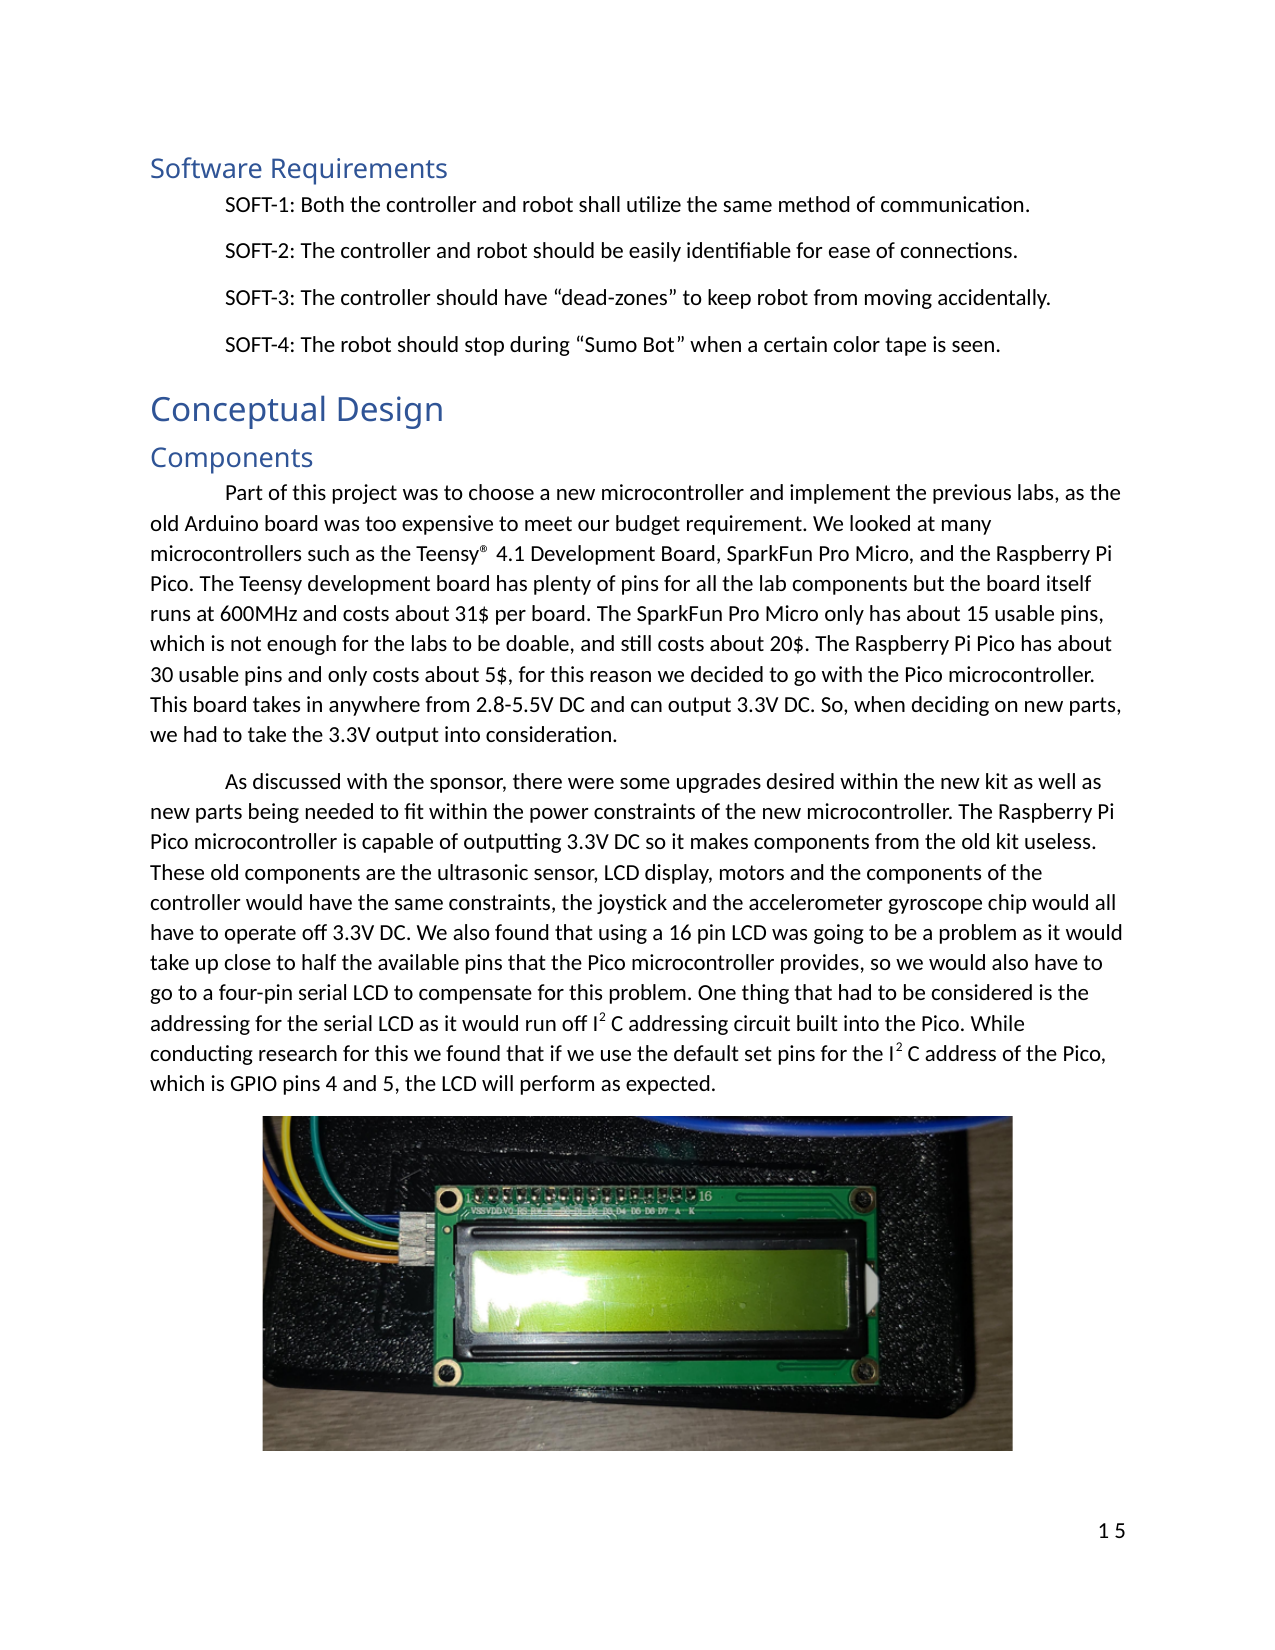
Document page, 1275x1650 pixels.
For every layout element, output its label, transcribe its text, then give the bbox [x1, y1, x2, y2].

text SOFT-3: The controller should have “dead-zones” to keep robot from moving accidentally. [150, 283, 1125, 312]
subtitle Software Requirements [150, 150, 1125, 187]
text SOFT-2: The controller and robot should be easily identifiable for ease of connections. [150, 237, 1125, 265]
subtitle Conceptual Design [150, 386, 1125, 431]
text As discussed with the sponsor, there were some upgrades desired within the new kit as well as new parts being needed to fit within the power constraints of the new microcontroller. The Raspberry Pi Pico microcontroller is capable of outputting 3.3V DC so it makes components from the old kit useless. These old components are the ultrasonic sensor, LCD display, motors and the components of the controller would have the same constraints, the joystick and the accelerometer gyroscope chip would all have to operate off 3.3V DC. We also found that using a 16 pin LCD was going to be a problem as it would take up close to half the available pins that the Pico microcontroller provides, so we would also have to go to a four-pin serial LCD to compensate for this problem. One thing that had to be considered is the addressing for the serial LCD as it would run off I2 C addressing circuit built into the Pico. While conducting research for this we found that if we use the default set pins for the I2 C address of the Pico, which is GPIO pins 4 and 5, the LCD will perform as expected. [150, 767, 1125, 1097]
text SOFT-1: Both the controller and robot shall utilize the same method of communication. [150, 190, 1125, 218]
picture [262, 1116, 1013, 1451]
text SOFT-4: The robot should stop during “Sumo Bot” when a certain color tape is seen. [150, 330, 1125, 358]
subtitle Components [150, 439, 1125, 476]
text Part of this project was to choose a new microcontroller and implement the previous labs, as the old Arduino board was too expensive to meet our budget requirement. We looked at many microcontrollers such as the Teensy® 4.1 Development Board, SparkFun Pro Micro, and the Raspberry Pi Pico. The Teensy development board has plenty of pins for all the lab components but the board itself runs at 600MHz and costs about 31$ per board. The SparkFun Pro Micro only has about 15 usable pins, which is not enough for the labs to be doable, and still costs about 20$. The Raspberry Pi Pico has about 30 usable pins and only costs about 5$, for this reason we decided to go with the Pico microcontroller. This board takes in anywhere from 2.8-5.5V DC and can output 3.3V DC. So, when deciding on new parts, we had to take the 3.3V output into consideration. [150, 478, 1125, 748]
